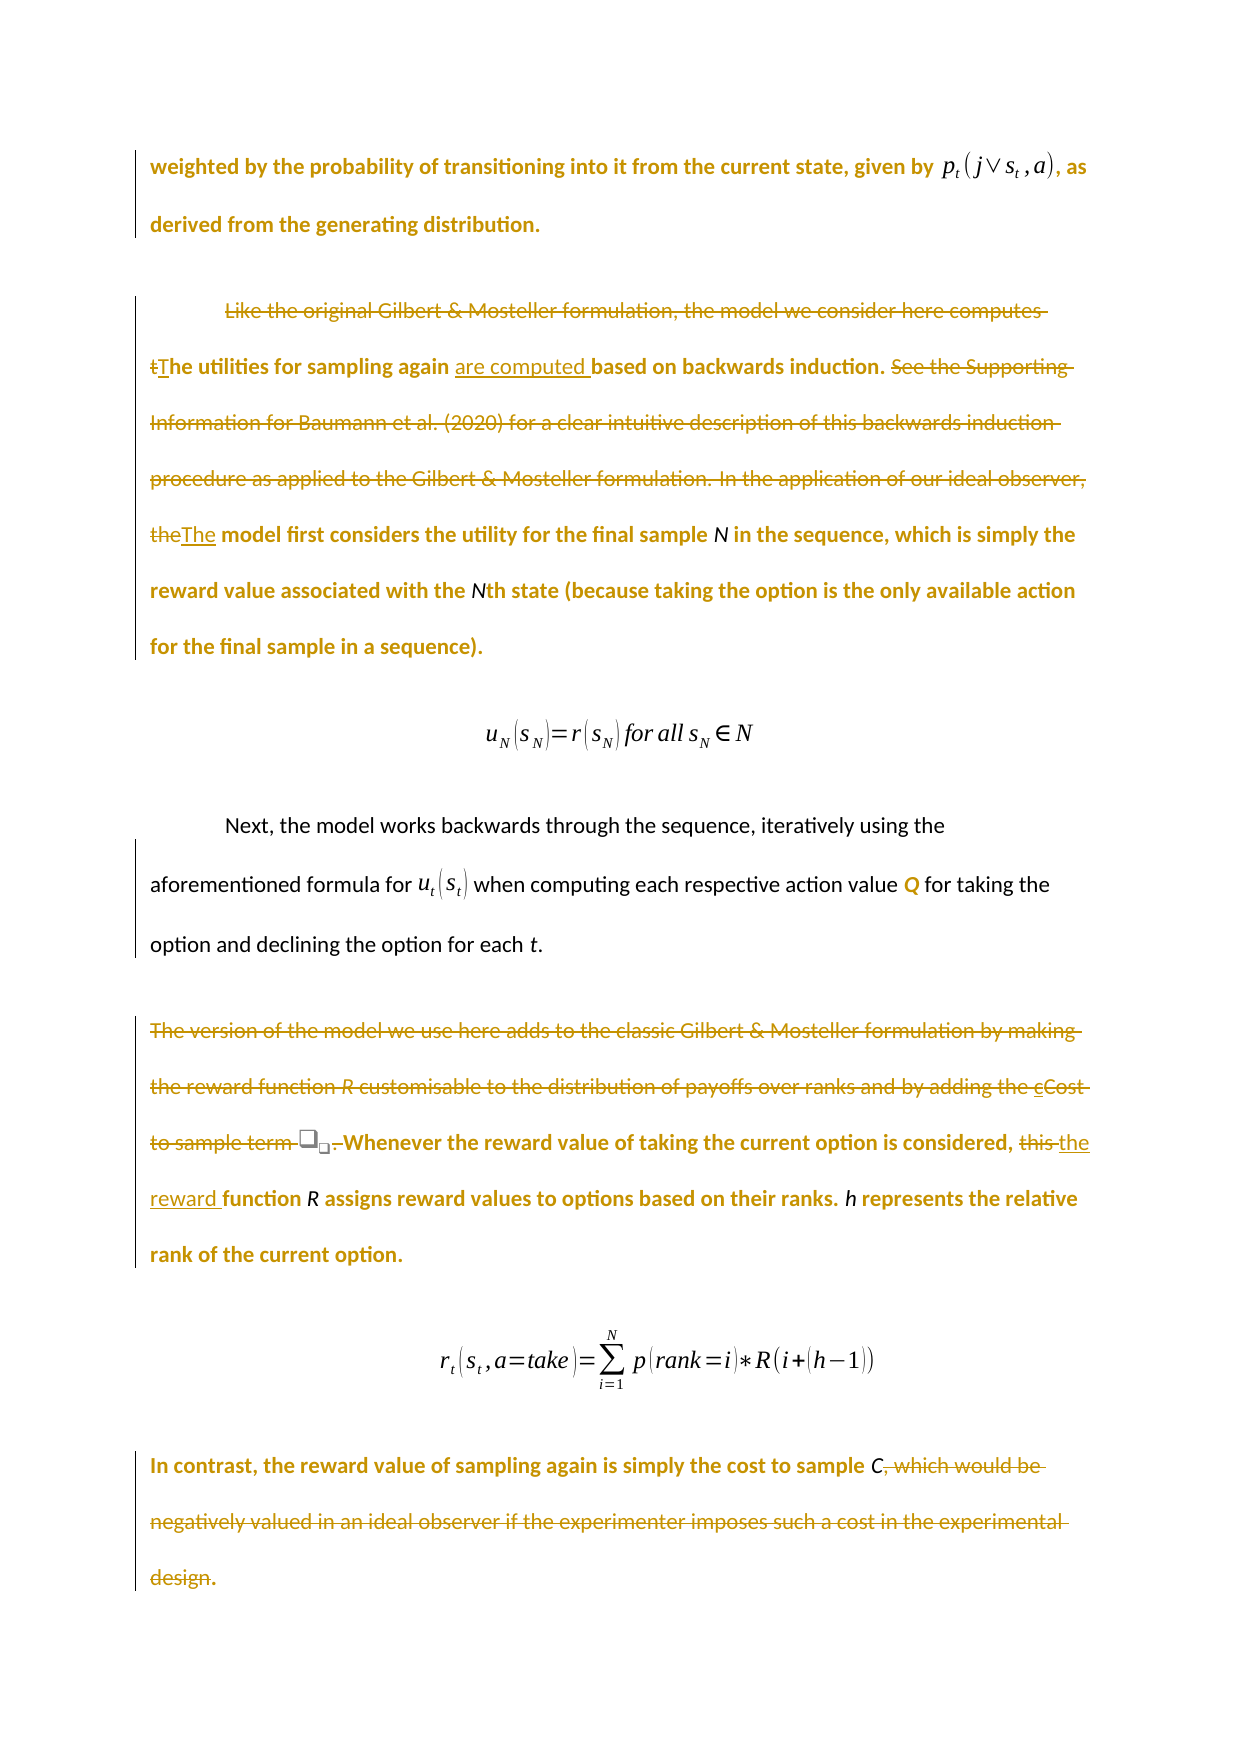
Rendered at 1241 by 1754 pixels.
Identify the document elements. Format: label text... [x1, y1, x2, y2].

text he utilities for sampling again based on backwards induction. model first considers the utility for the final sample N in the sequence, which is simply the reward value associated with the Nth state (because taking the option is the only available action for the final sample in a sequence). [150, 296, 1090, 660]
text Whenever the reward value of taking the current option is considered, function R assigns reward values to options based on their ranks. h represents the relative rank of the current option. [150, 1088, 1090, 1268]
text In contrast, the reward value of sampling again is simply the cost to sample C. [150, 1451, 1090, 1591]
text Whenever the reward value of taking the current option is considered, function R assigns reward values to options based on their ranks. h represents the relative rank of the current option. [150, 1016, 1090, 1087]
text Next, the model works backwards through the sequence, iteratively using the aforementioned formula for when computing each respective action value Q for taking the option and declining the option for each t. [150, 811, 1090, 958]
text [150, 150, 1090, 238]
